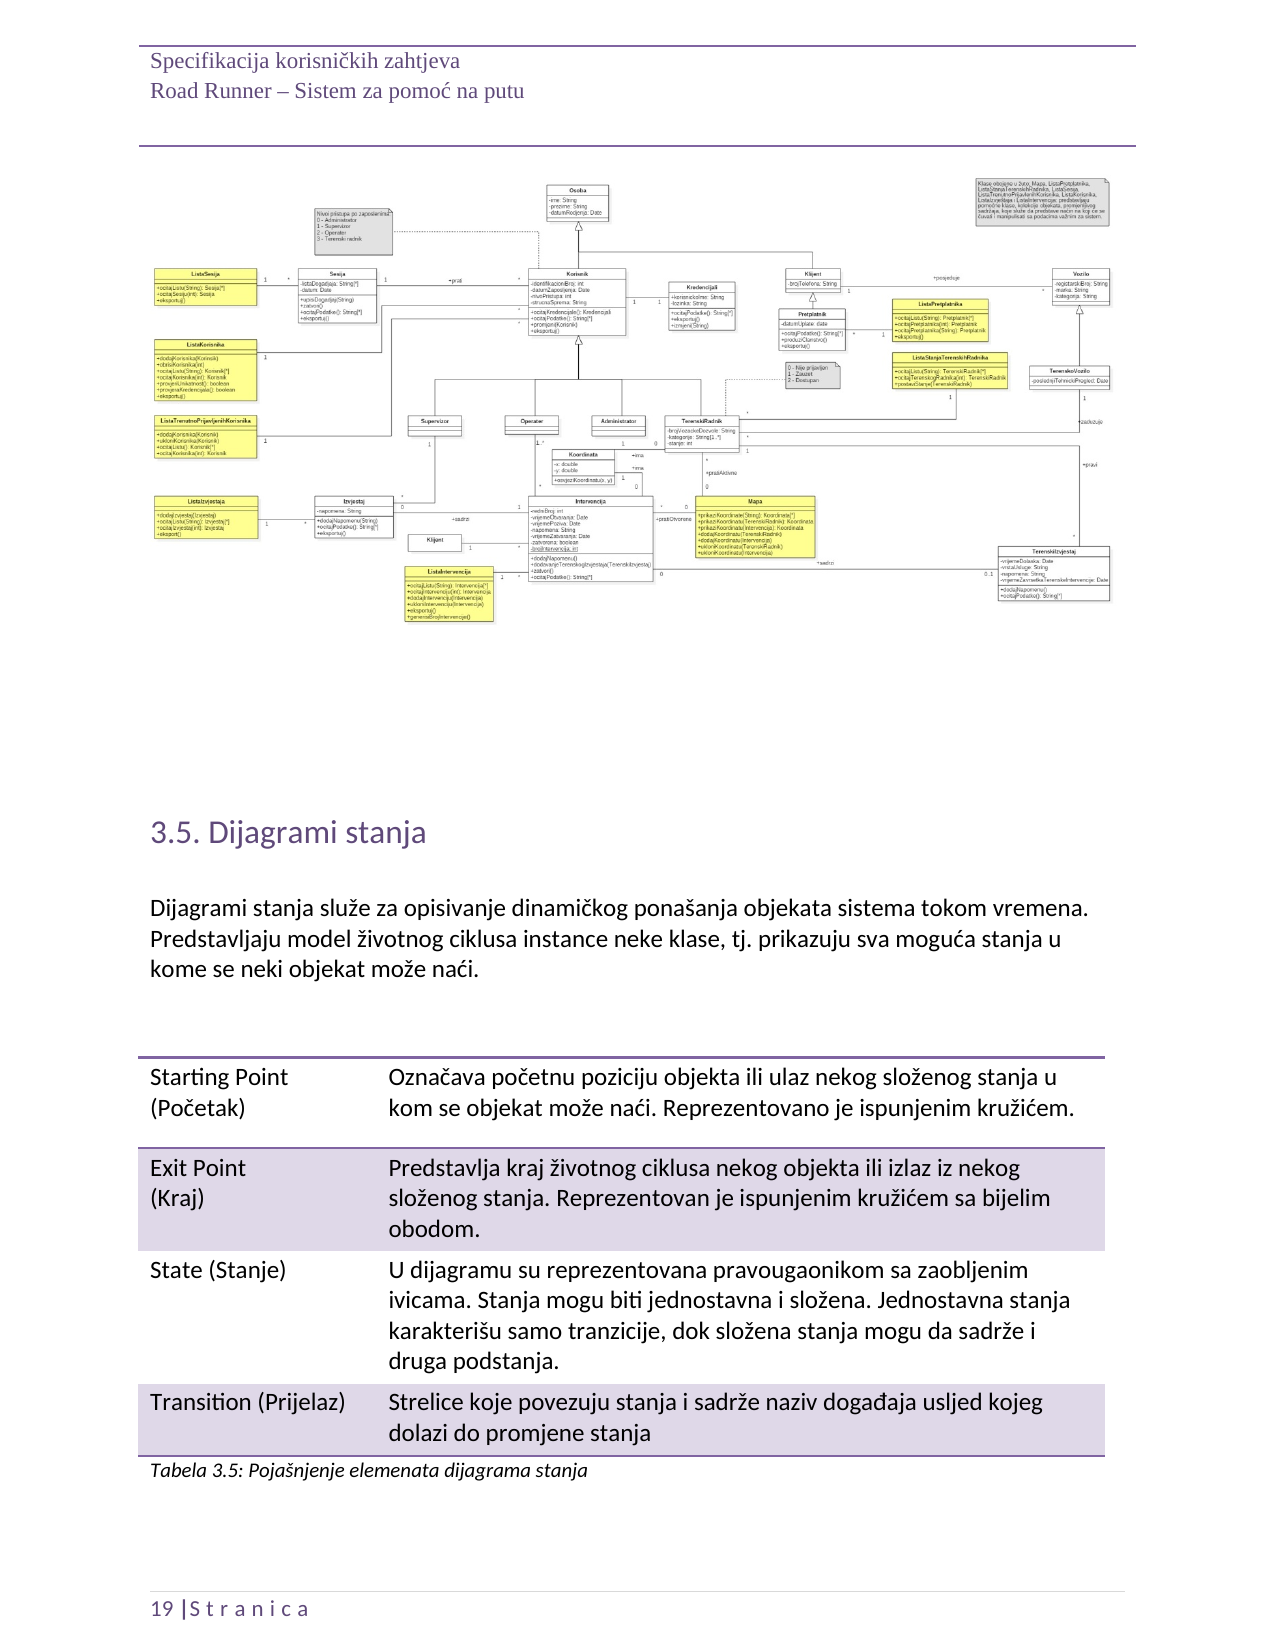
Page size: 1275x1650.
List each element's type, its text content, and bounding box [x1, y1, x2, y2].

table_cell Transition (Prijelaz) [138, 1384, 376, 1455]
picture [150, 174, 1125, 638]
table_header Starting Point (Početak) [138, 1059, 376, 1147]
list 3.5. Dijagrami stanja [150, 811, 1125, 852]
table_cell U dijagramu su reprezentovana pravougaonikom sa zaobljenim ivicama. Stanja mogu biti jednostavna i složena. Jednostavna stanja karakterišu samo tranzicije, dok složena stanja mogu da sadrže i druga podstanja. [376, 1251, 1105, 1383]
list Tabela 3.5: Pojašnjenje elemenata dijagrama stanja [150, 1457, 1125, 1483]
table_cell Exit Point (Kraj) [138, 1149, 376, 1251]
table_header Označava početnu poziciju objekta ili ulaz nekog složenog stanja u kom se objekat može naći. Reprezentovano je ispunjenim kružićem. [376, 1059, 1105, 1147]
list Dijagrami stanja služe za opisivanje dinamičkog ponašanja objekata sistema tokom vremena. Predstavljaju model životnog ciklusa instance neke klase, tj. prikazuju sva moguća stanja u kome se neki objekat može naći. [150, 892, 1125, 984]
table_cell Strelice koje povezuju stanja i sadrže naziv događaja usljed kojeg dolazi do promjene stanja [376, 1384, 1105, 1455]
table_cell State (Stanje) [138, 1251, 376, 1383]
table_cell Predstavlja kraj životnog ciklusa nekog objekta ili izlaz iz nekog složenog stanja. Reprezentovan je ispunjenim kružićem sa bijelim obodom. [376, 1149, 1105, 1251]
